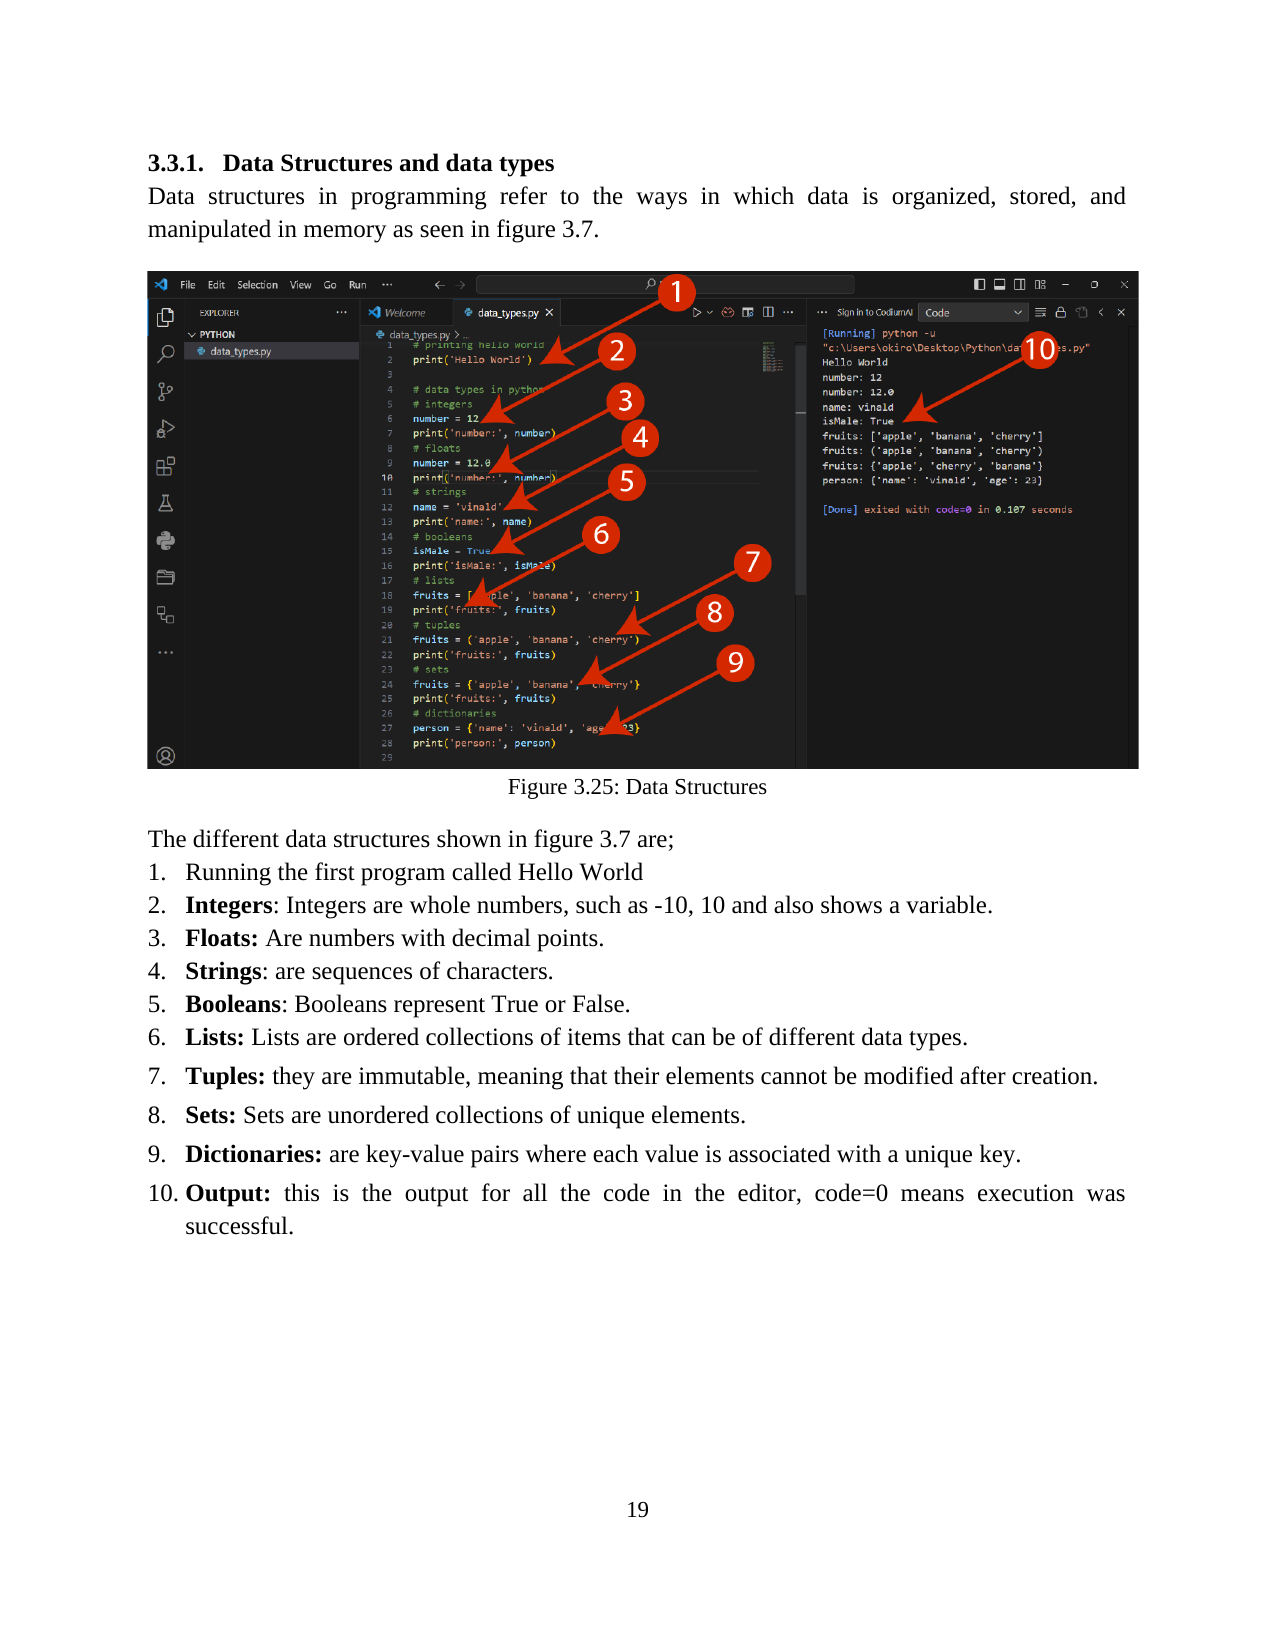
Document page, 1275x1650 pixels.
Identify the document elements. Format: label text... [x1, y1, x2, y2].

text Data structures in programming refer to the ways in which data is organized, stored, and manipulated in memory as seen in figure 3.7. [148, 181, 1127, 242]
list Booleans: Booleans represent True or False. [148, 989, 1127, 1018]
list Output: this is the output for all the code in the editor, code=0 means execution was successful. [148, 1178, 1127, 1240]
list Integers: Integers are whole numbers, such as -10, 10 and also shows a variable. [148, 890, 1127, 919]
list Dictionaries: are key-value pairs where each value is associated with a unique key. [148, 1139, 1127, 1168]
list Floats: Are numbers with decimal points. [148, 923, 1127, 952]
list Lists: Lists are ordered collections of items that can be of different data types. [148, 1022, 1127, 1051]
list Strings: are sequences of characters. [148, 956, 1127, 985]
text The different data structures shown in figure 3.7 are; [148, 824, 1127, 853]
list Tuples: they are immutable, meaning that their elements cannot be modified after creation. [148, 1061, 1127, 1090]
list Running the first program called Hello World [148, 857, 1127, 886]
list Sets: Sets are unordered collections of unique elements. [148, 1100, 1127, 1129]
subtitle Data Structures and data types [148, 148, 1127, 176]
picture [147, 271, 1139, 769]
